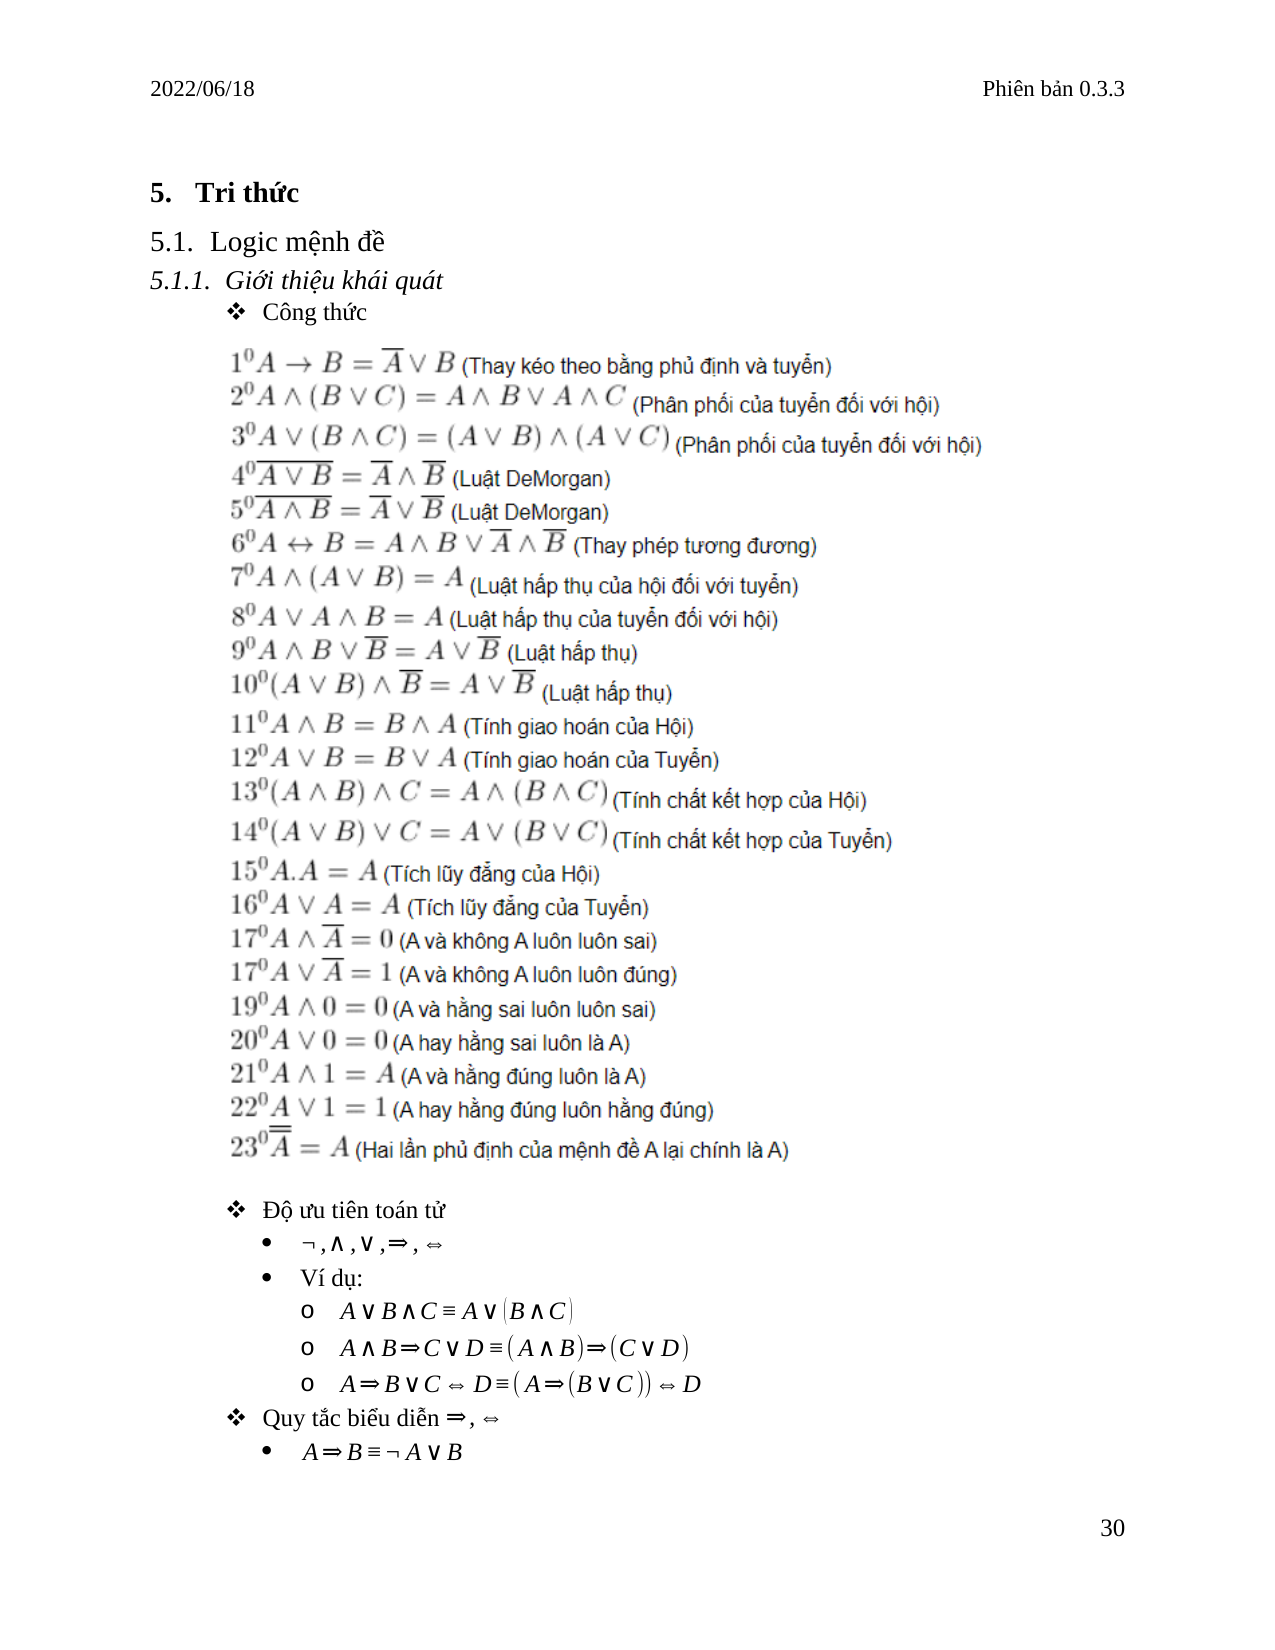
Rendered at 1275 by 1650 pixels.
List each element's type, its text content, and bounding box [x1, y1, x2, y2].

picture [225, 347, 1009, 1174]
list Quy tắc biểu diễn [225, 1403, 1125, 1432]
subtitle Logic mệnh đề [150, 224, 1125, 257]
subtitle Tri thức [150, 175, 1125, 208]
list Độ ưu tiên toán tử [225, 1195, 1125, 1224]
subtitle Giới thiệu khái quát [150, 264, 1125, 295]
list Công thức [225, 297, 1125, 326]
list Ví dụ: [262, 1263, 1125, 1291]
